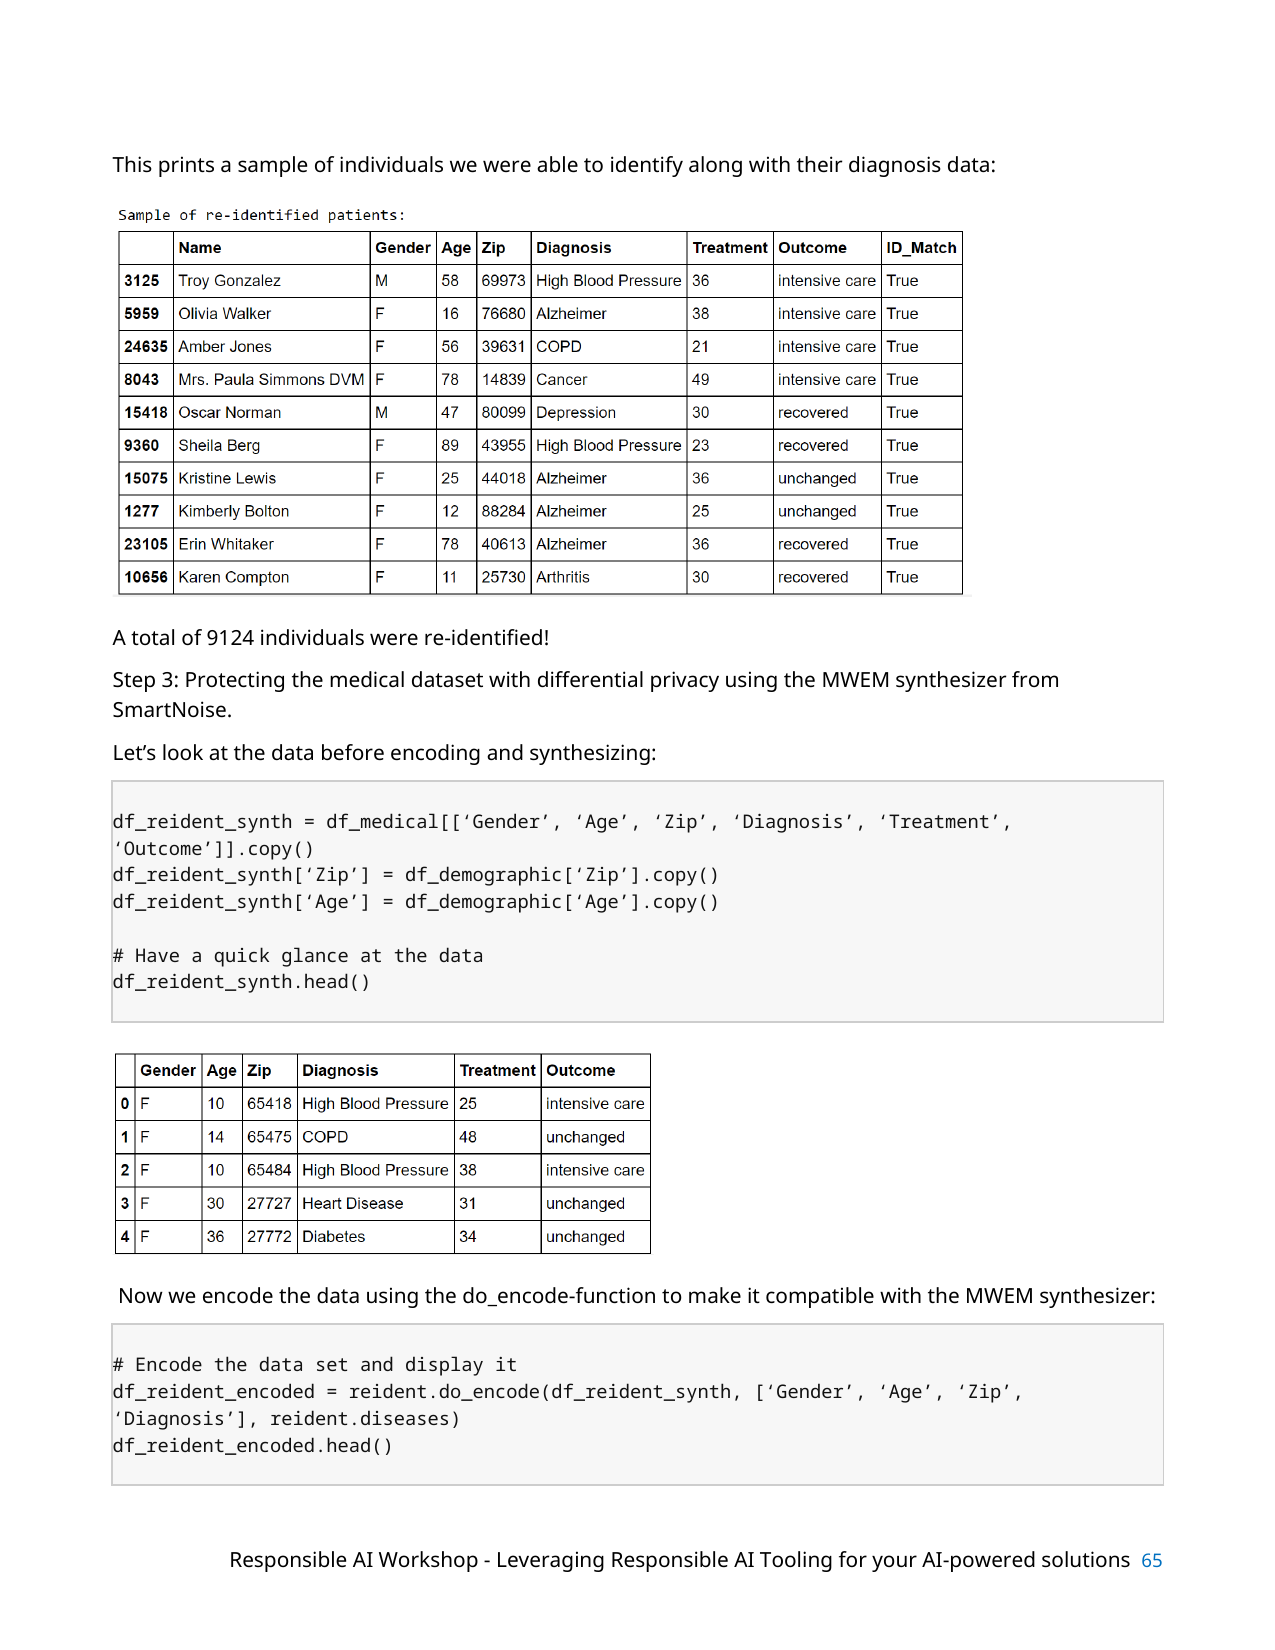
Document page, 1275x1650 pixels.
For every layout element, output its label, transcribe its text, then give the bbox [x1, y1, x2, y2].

text Step 3: Protecting the medical dataset with differential privacy using the MWEM synthesizer from SmartNoise. [112, 666, 1162, 724]
text A total of 9124 individuals were re-identified! [112, 623, 1162, 652]
text df_reident_synth[‘Age’] = df_demographic[‘Age’].copy() [113, 887, 1163, 914]
text This prints a sample of individuals we were able to identify along with their diagnosis data: [112, 150, 1162, 178]
text Now we encode the data using the do_encode-function to make it compatible with the MWEM synthesizer: [112, 1281, 1162, 1309]
picture [112, 204, 972, 597]
picture [112, 1048, 654, 1255]
text df_reident_synth = df_medical[[‘Gender’, ‘Age’, ‘Zip’, ‘Diagnosis’, ‘Treatment’, ‘Outcome’]].copy() [113, 807, 1163, 860]
text Let’s look at the data before encoding and synthesizing: [112, 738, 1162, 766]
text df_reident_synth.head() [113, 967, 1163, 994]
text # Have a quick glance at the data [113, 941, 1163, 967]
text df_reident_synth[‘Zip’] = df_demographic[‘Zip’].copy() [113, 860, 1163, 887]
text # Encode the data set and display it [113, 1350, 1163, 1377]
text df_reident_encoded.head() [113, 1430, 1163, 1457]
text df_reident_encoded = reident.do_encode(df_reident_synth, [‘Gender’, ‘Age’, ‘Zip’, ‘Diagnosis’], reident.diseases) [113, 1377, 1163, 1430]
